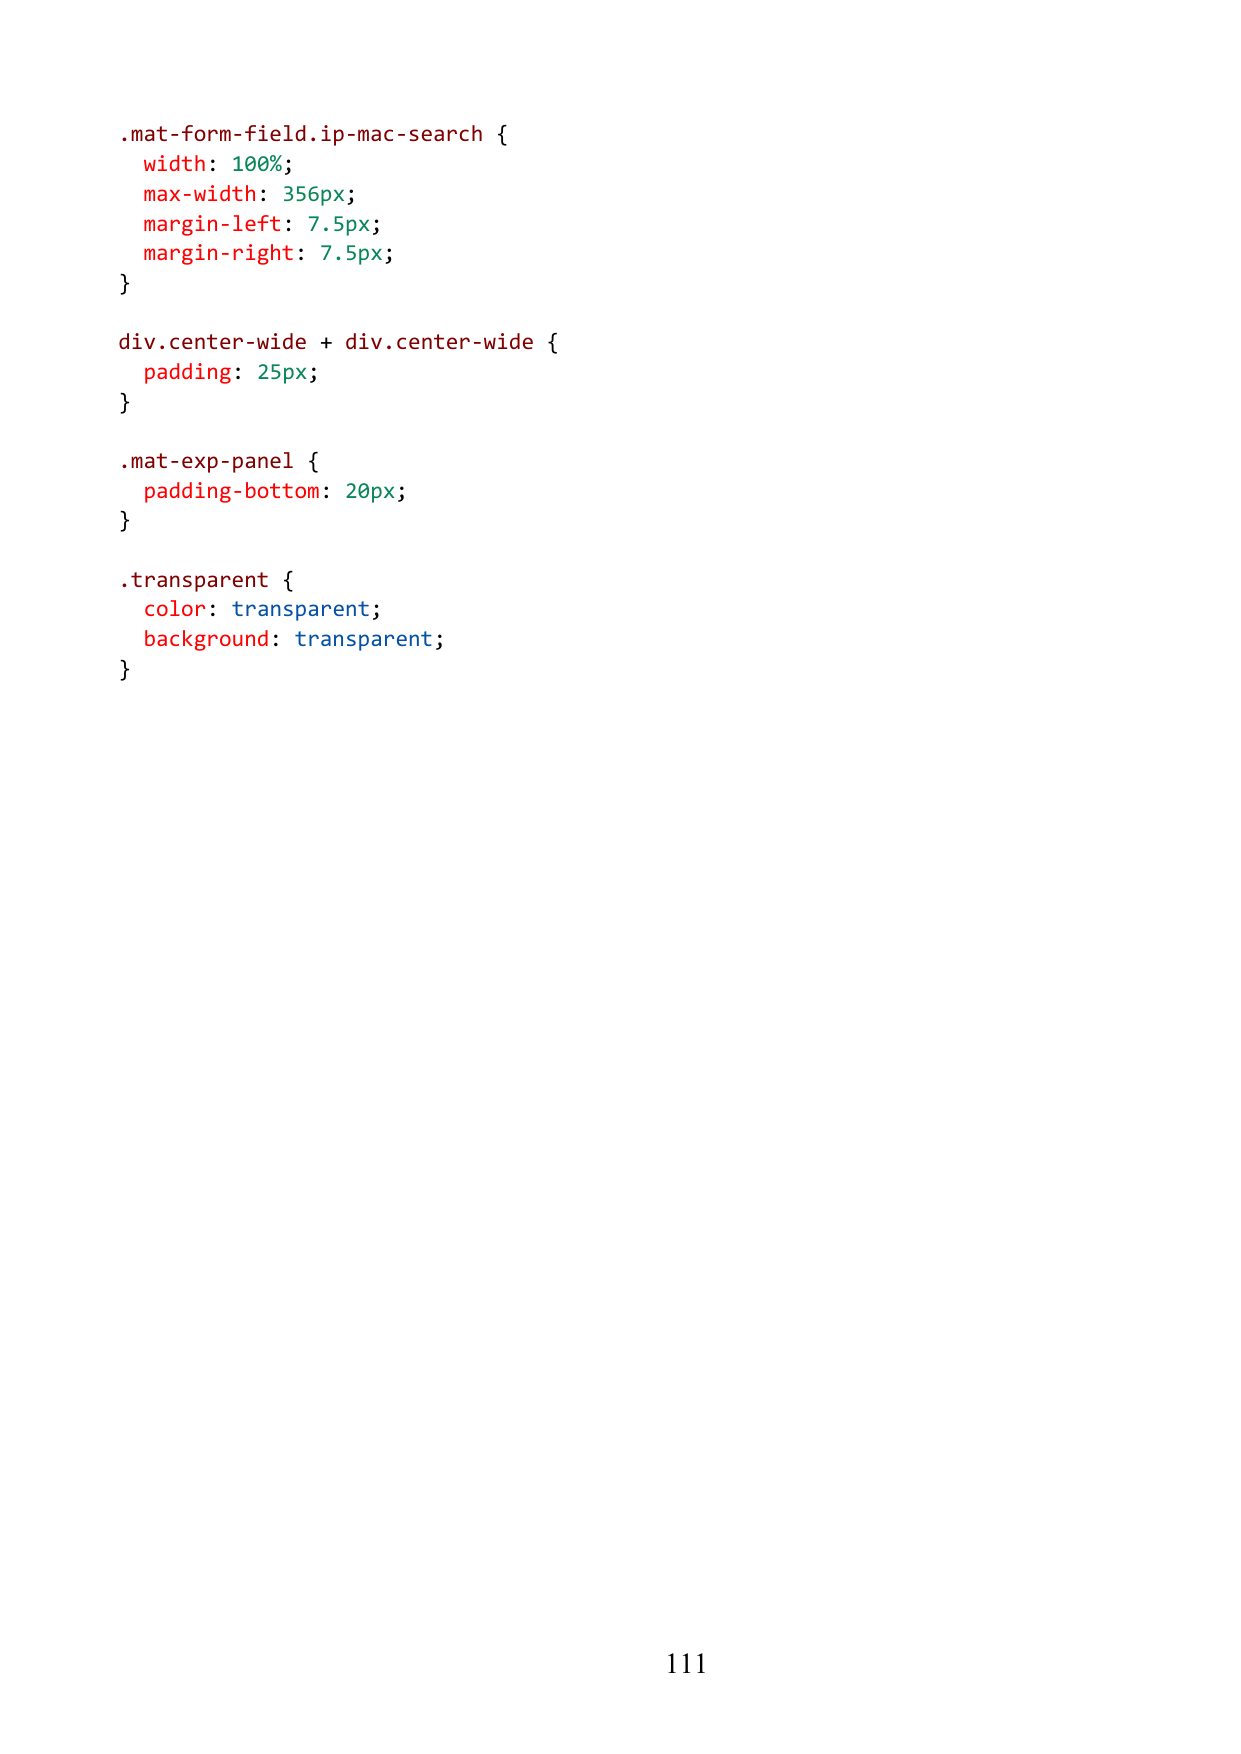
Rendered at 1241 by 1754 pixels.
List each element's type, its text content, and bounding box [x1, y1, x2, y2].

text .mat-form-field.ip-mac-search { [118, 118, 1181, 148]
text } [118, 504, 1181, 534]
text } [118, 267, 1181, 296]
text padding: 25px; [118, 356, 1181, 385]
text } [118, 652, 1181, 682]
text margin-right: 7.5px; [118, 237, 1181, 267]
text padding-bottom: 20px; [118, 474, 1181, 504]
text background: transparent; [118, 623, 1181, 652]
text div.center-wide + div.center-wide { [118, 326, 1181, 356]
text color: transparent; [118, 593, 1181, 623]
text .transparent { [118, 563, 1181, 593]
text margin-left: 7.5px; [118, 207, 1181, 237]
text width: 100%; [118, 148, 1181, 177]
text max-width: 356px; [118, 177, 1181, 207]
text .mat-exp-panel { [118, 445, 1181, 474]
text } [118, 385, 1181, 415]
